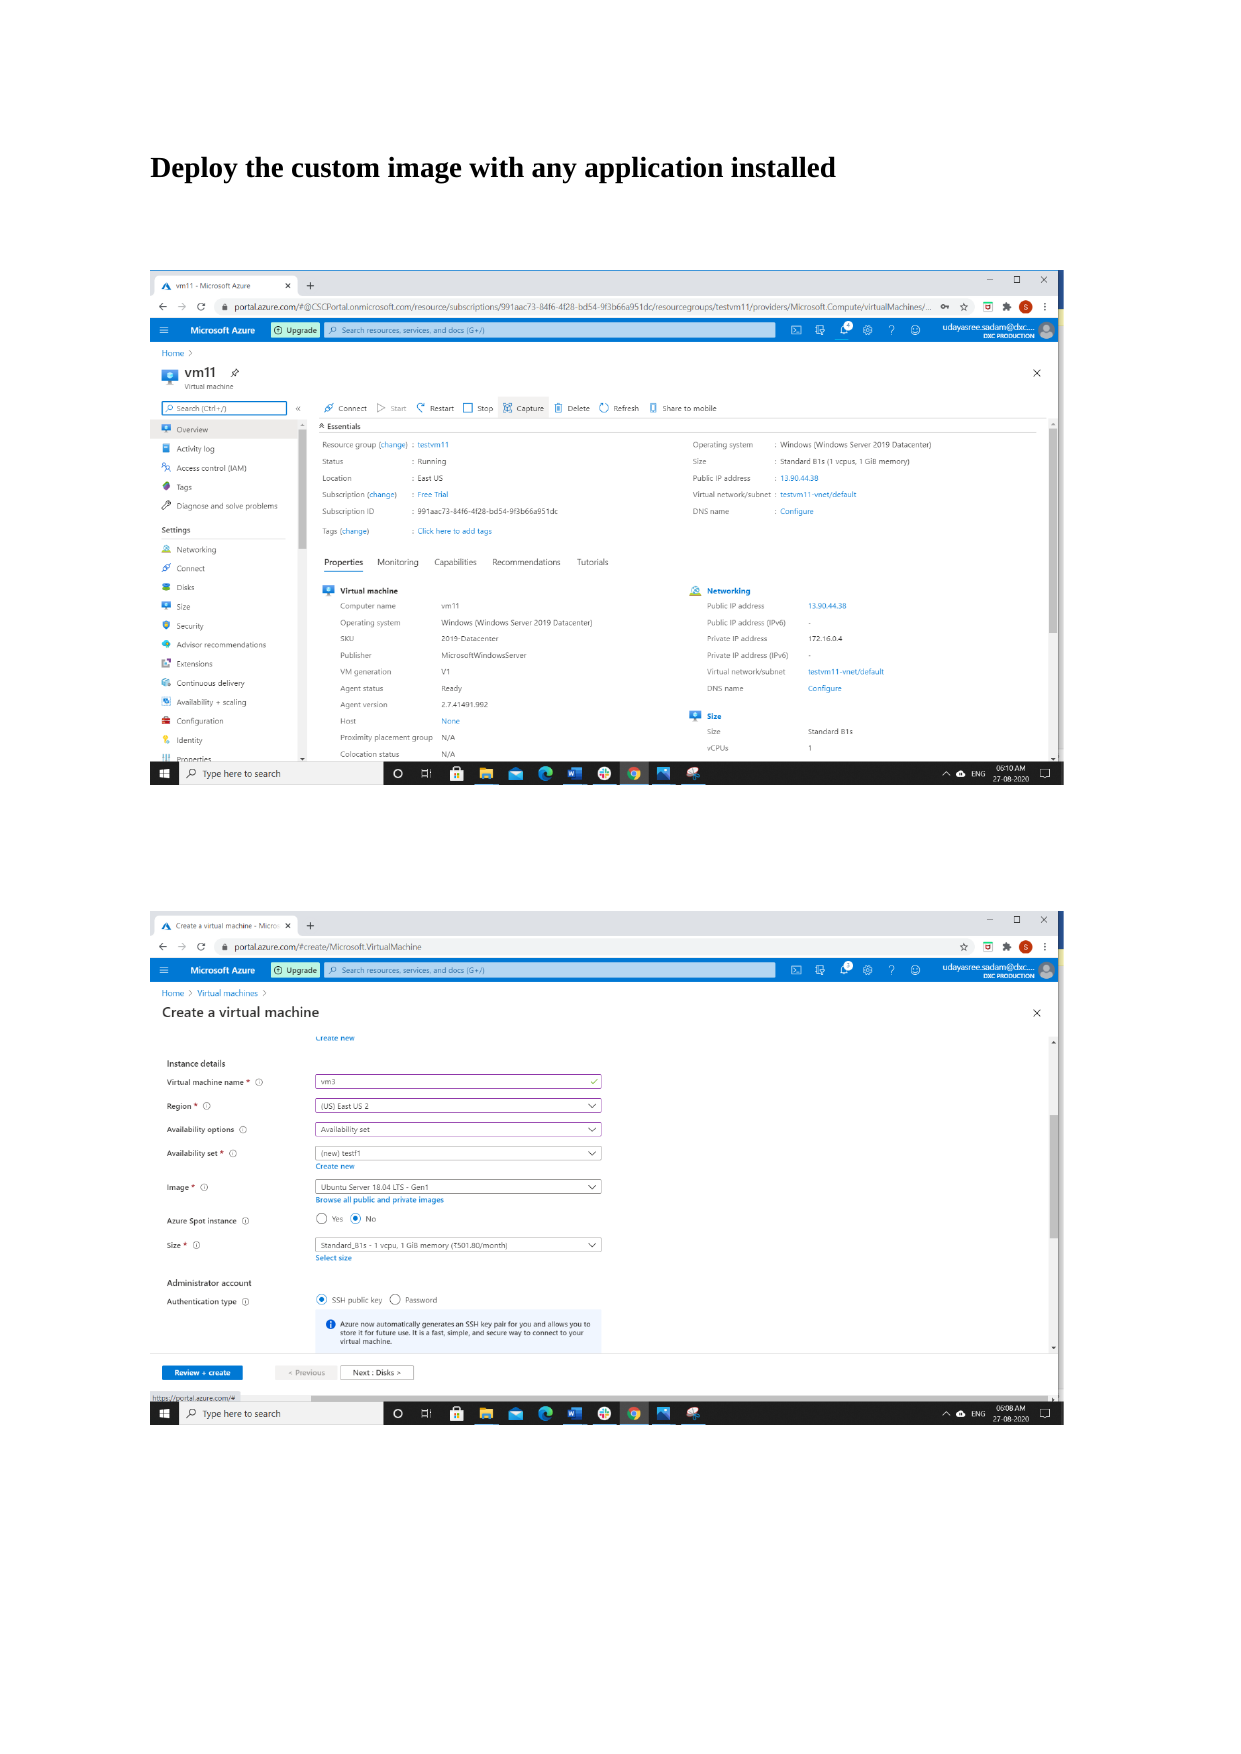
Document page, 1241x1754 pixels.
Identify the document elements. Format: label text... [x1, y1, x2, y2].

picture [150, 270, 1064, 785]
text Deploy the custom image with any application installed [150, 150, 1063, 183]
picture [150, 911, 1064, 1425]
